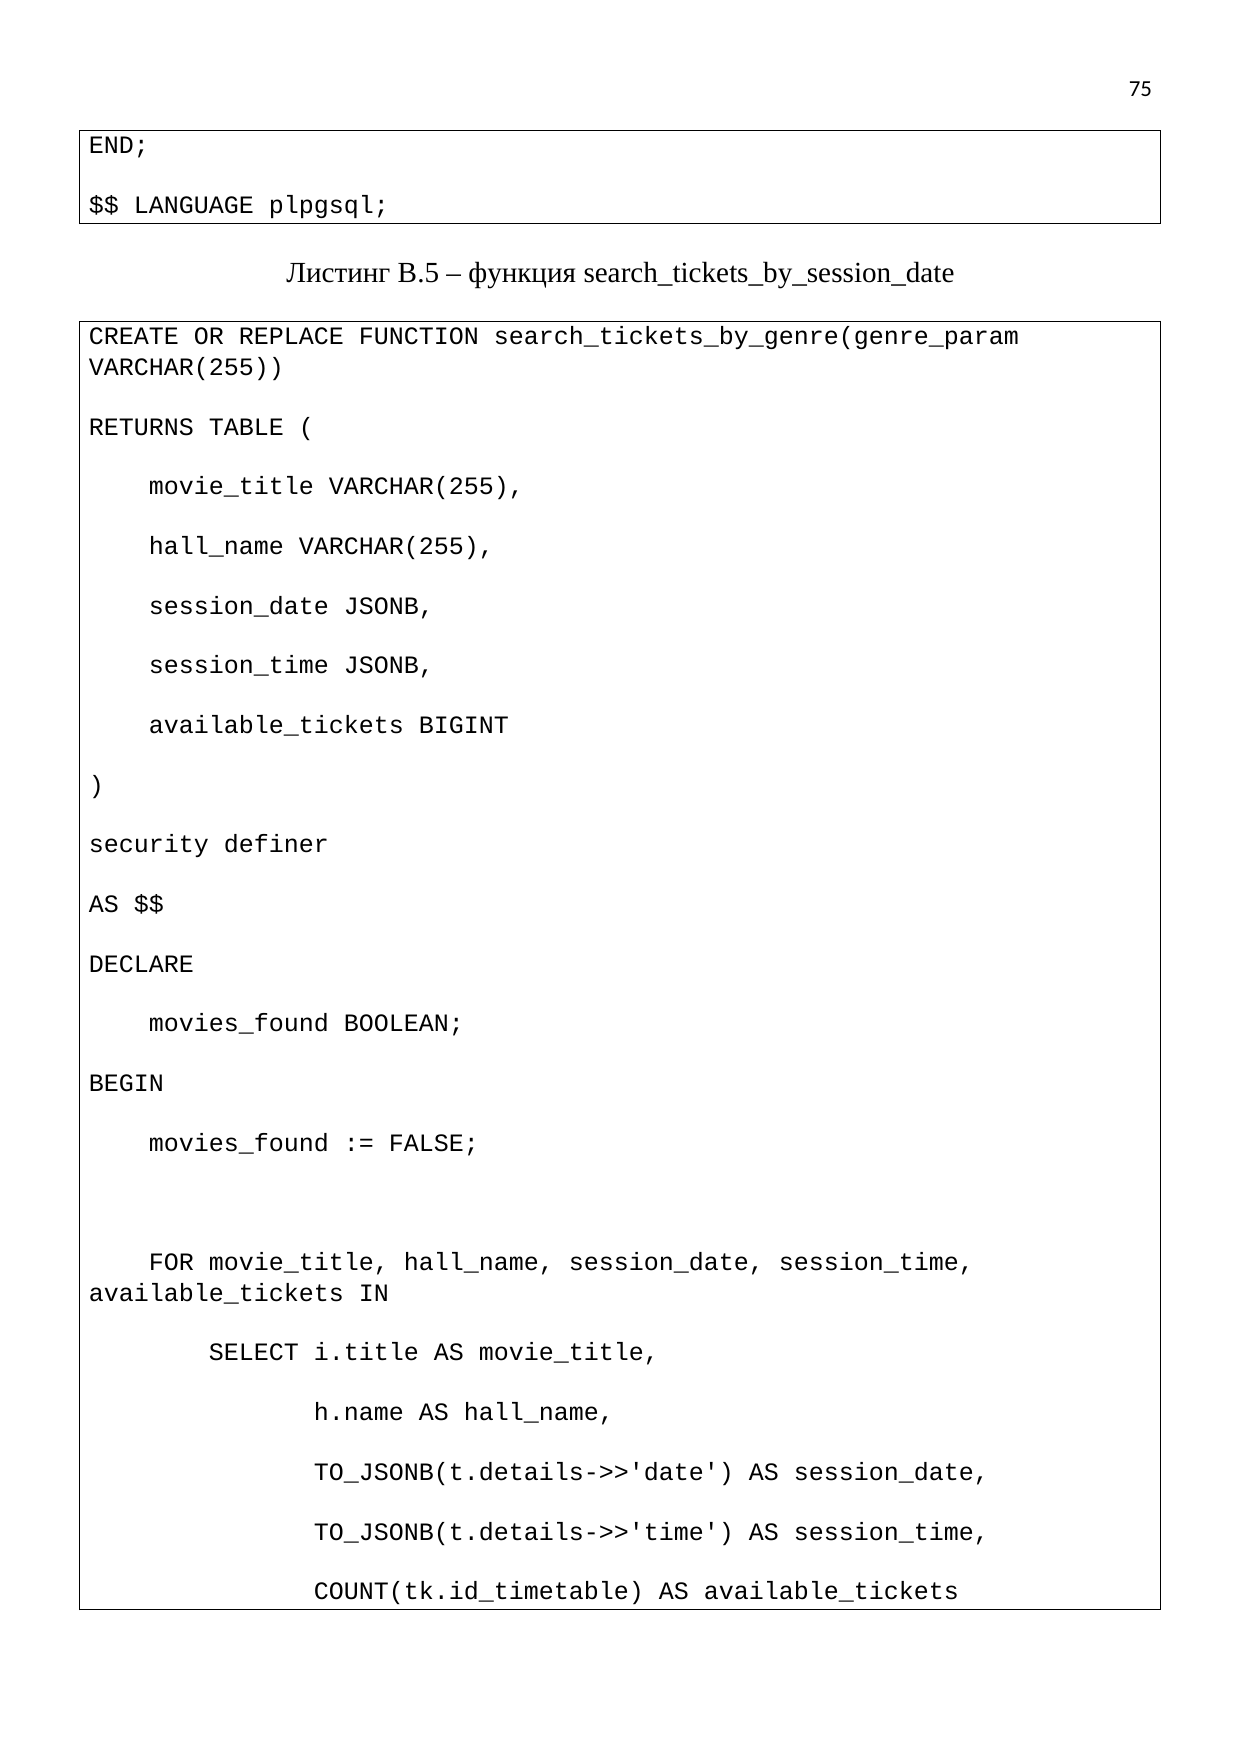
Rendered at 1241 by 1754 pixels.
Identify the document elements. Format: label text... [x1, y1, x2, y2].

text SELECT i.title AS movie_title, [80, 1337, 1160, 1368]
text $$ LANGUAGE plpgsql; [80, 189, 1160, 223]
text session_time JSONB, [80, 650, 1160, 681]
text movies_found BOOLEAN; [80, 1008, 1160, 1039]
text movies_found := FALSE; [80, 1127, 1160, 1159]
text AS $$ [80, 888, 1160, 920]
text END; [80, 131, 1160, 161]
text RETURNS TABLE ( [80, 411, 1160, 442]
text security definer [80, 829, 1160, 860]
text DECLARE [80, 948, 1160, 980]
text Листинг В.5 – функция search_tickets_by_session_date [89, 256, 1152, 289]
text TO_JSONB(t.details->>'date') AS session_date, [80, 1456, 1160, 1488]
text FOR movie_title, hall_name, session_date, session_time, available_tickets IN [80, 1247, 1160, 1309]
text COUNT(tk.id_timetable) AS available_tickets [80, 1576, 1160, 1609]
text hall_name VARCHAR(255), [80, 530, 1160, 562]
text CREATE OR REPLACE FUNCTION search_tickets_by_genre(genre_param VARCHAR(255)) [80, 322, 1160, 383]
text TO_JSONB(t.details->>'time') AS session_time, [80, 1516, 1160, 1547]
text h.name AS hall_name, [80, 1397, 1160, 1428]
text available_tickets BIGINT [80, 709, 1160, 741]
text session_date JSONB, [80, 590, 1160, 622]
text movie_title VARCHAR(255), [80, 471, 1160, 502]
text BEGIN [80, 1068, 1160, 1099]
text ) [80, 769, 1160, 801]
